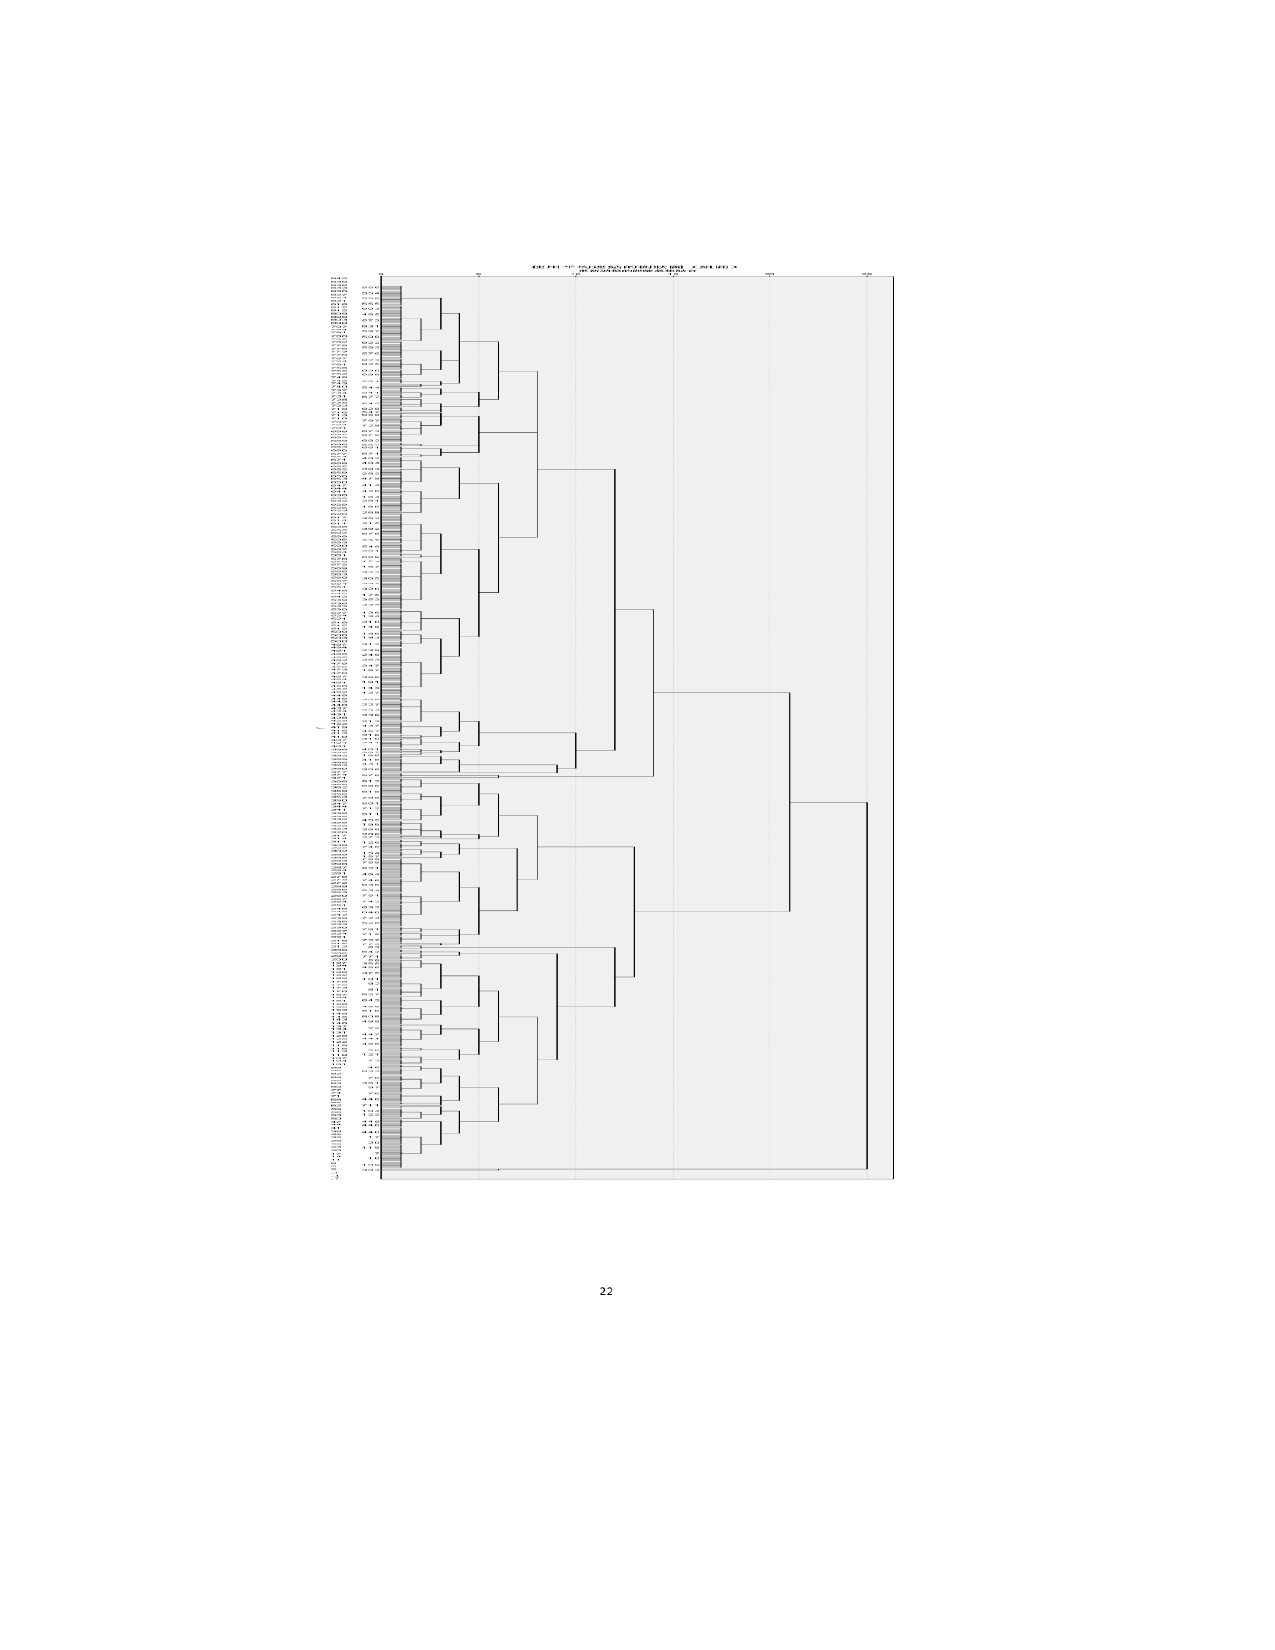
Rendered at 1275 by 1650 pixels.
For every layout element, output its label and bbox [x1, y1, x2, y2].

picture [168, 150, 1044, 1388]
